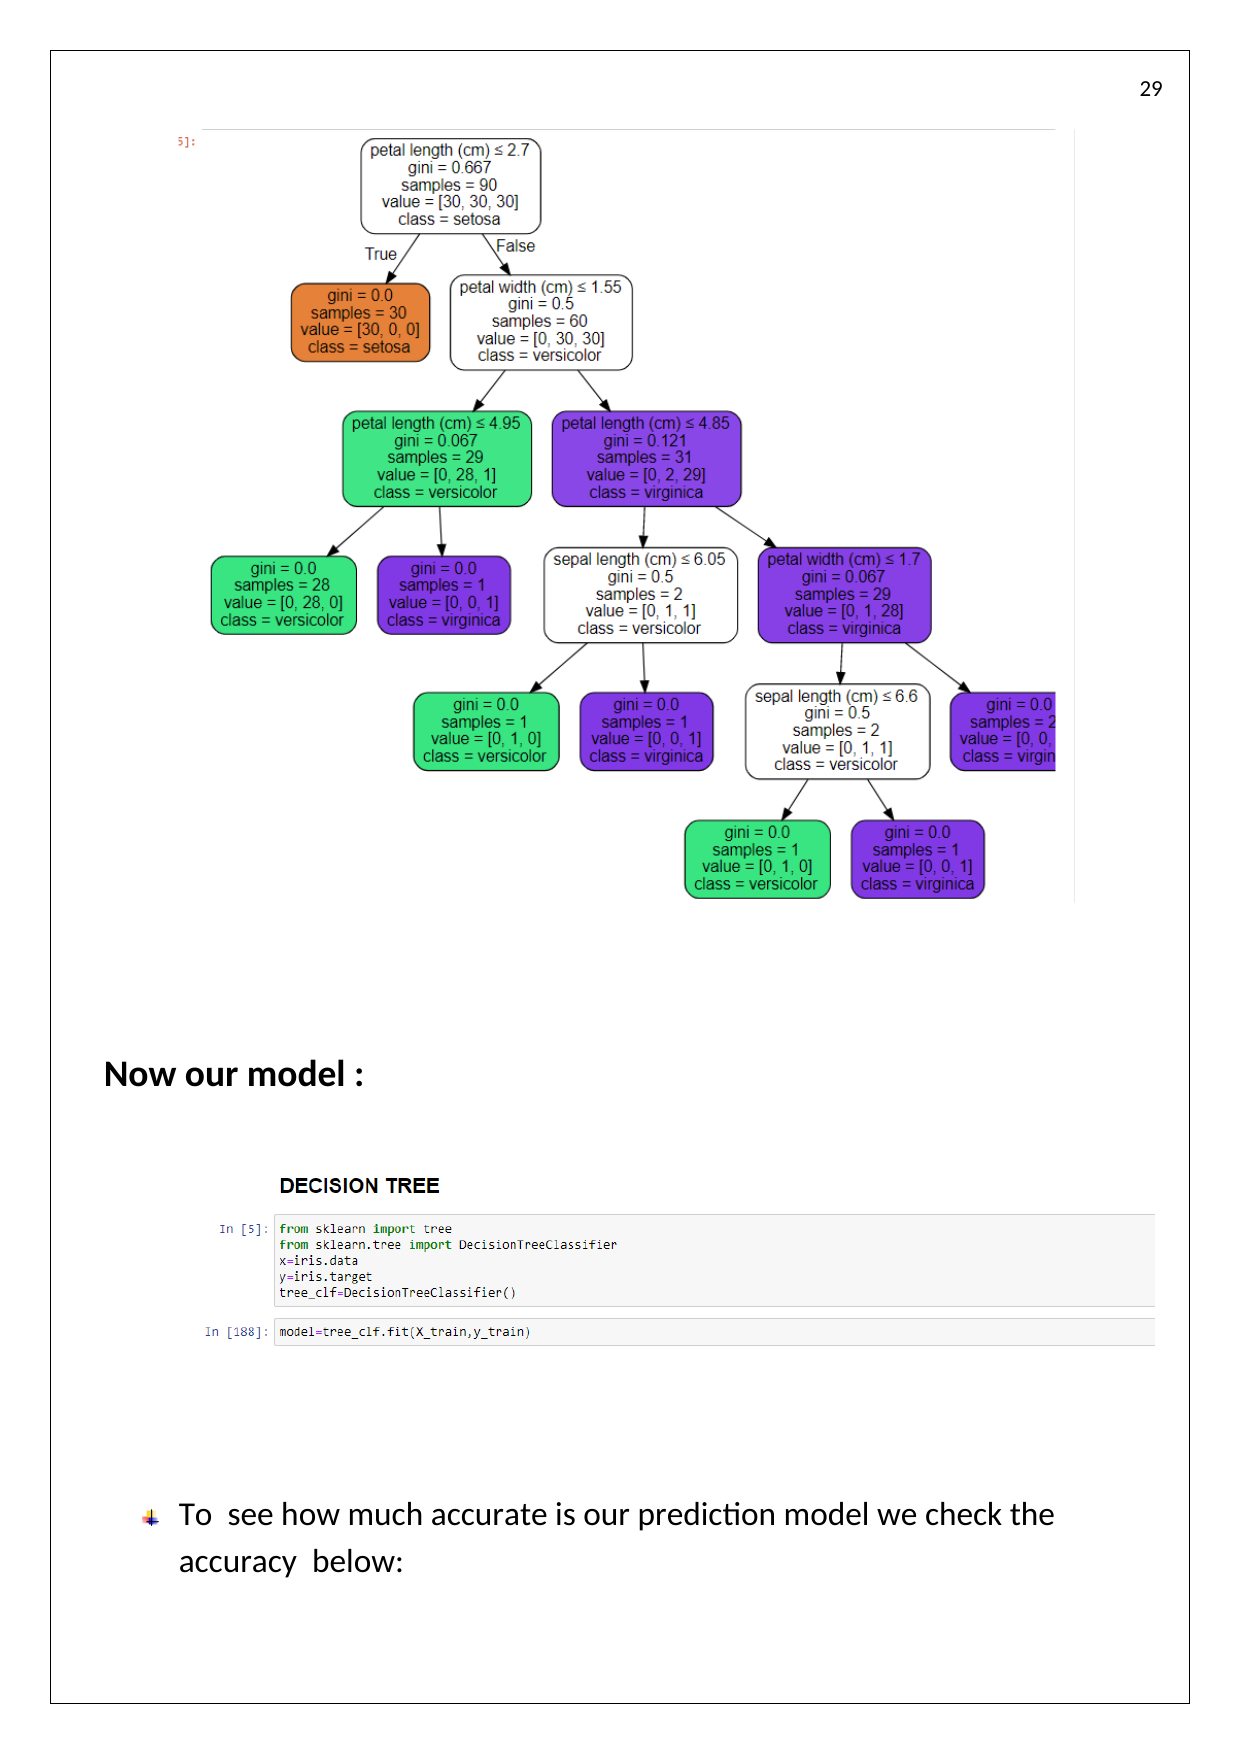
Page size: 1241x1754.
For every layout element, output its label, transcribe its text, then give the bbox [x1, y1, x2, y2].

picture [142, 1508, 159, 1526]
text Now our model : [103, 1050, 1162, 1096]
list To see how much accurate is our prediction model we check the accuracy below: [141, 1493, 1162, 1580]
picture [178, 1164, 1155, 1366]
picture [178, 129, 1075, 903]
